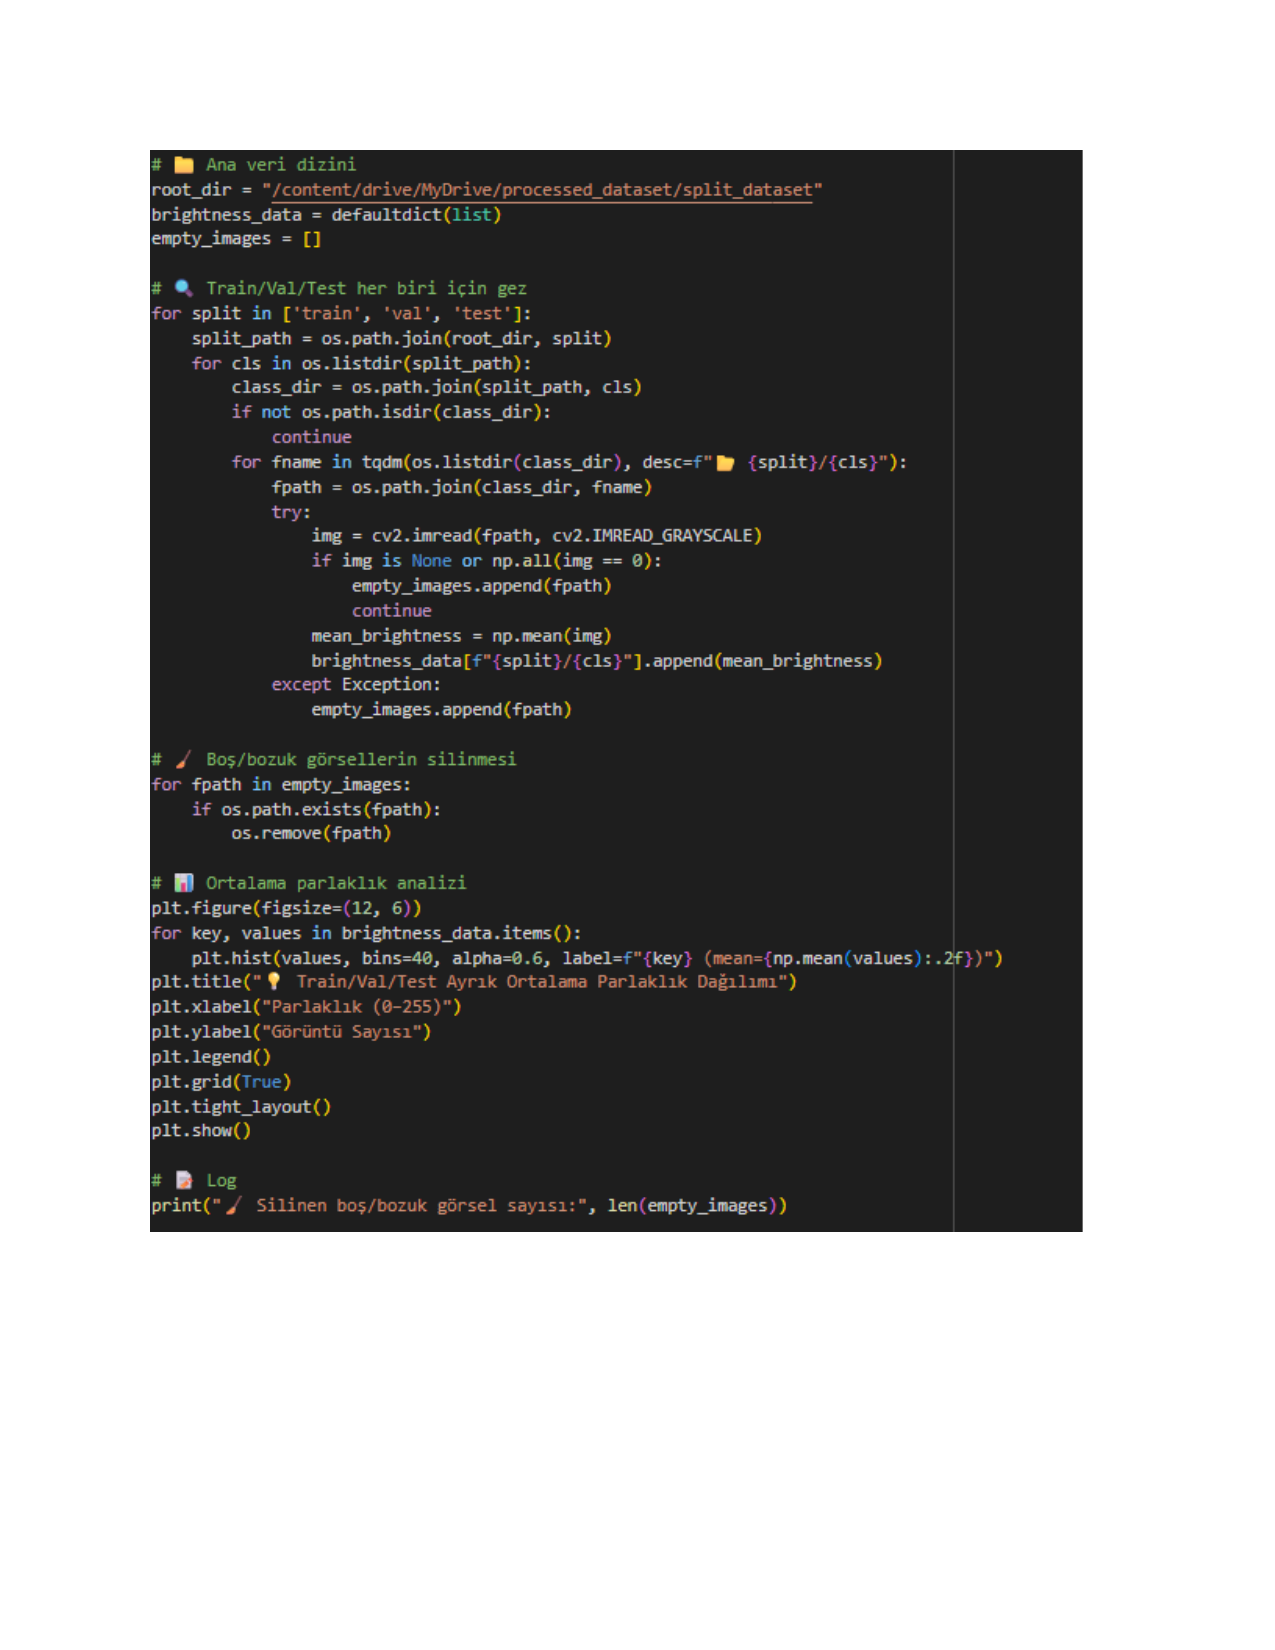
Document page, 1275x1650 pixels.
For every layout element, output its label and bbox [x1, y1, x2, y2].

picture [150, 150, 1083, 1232]
